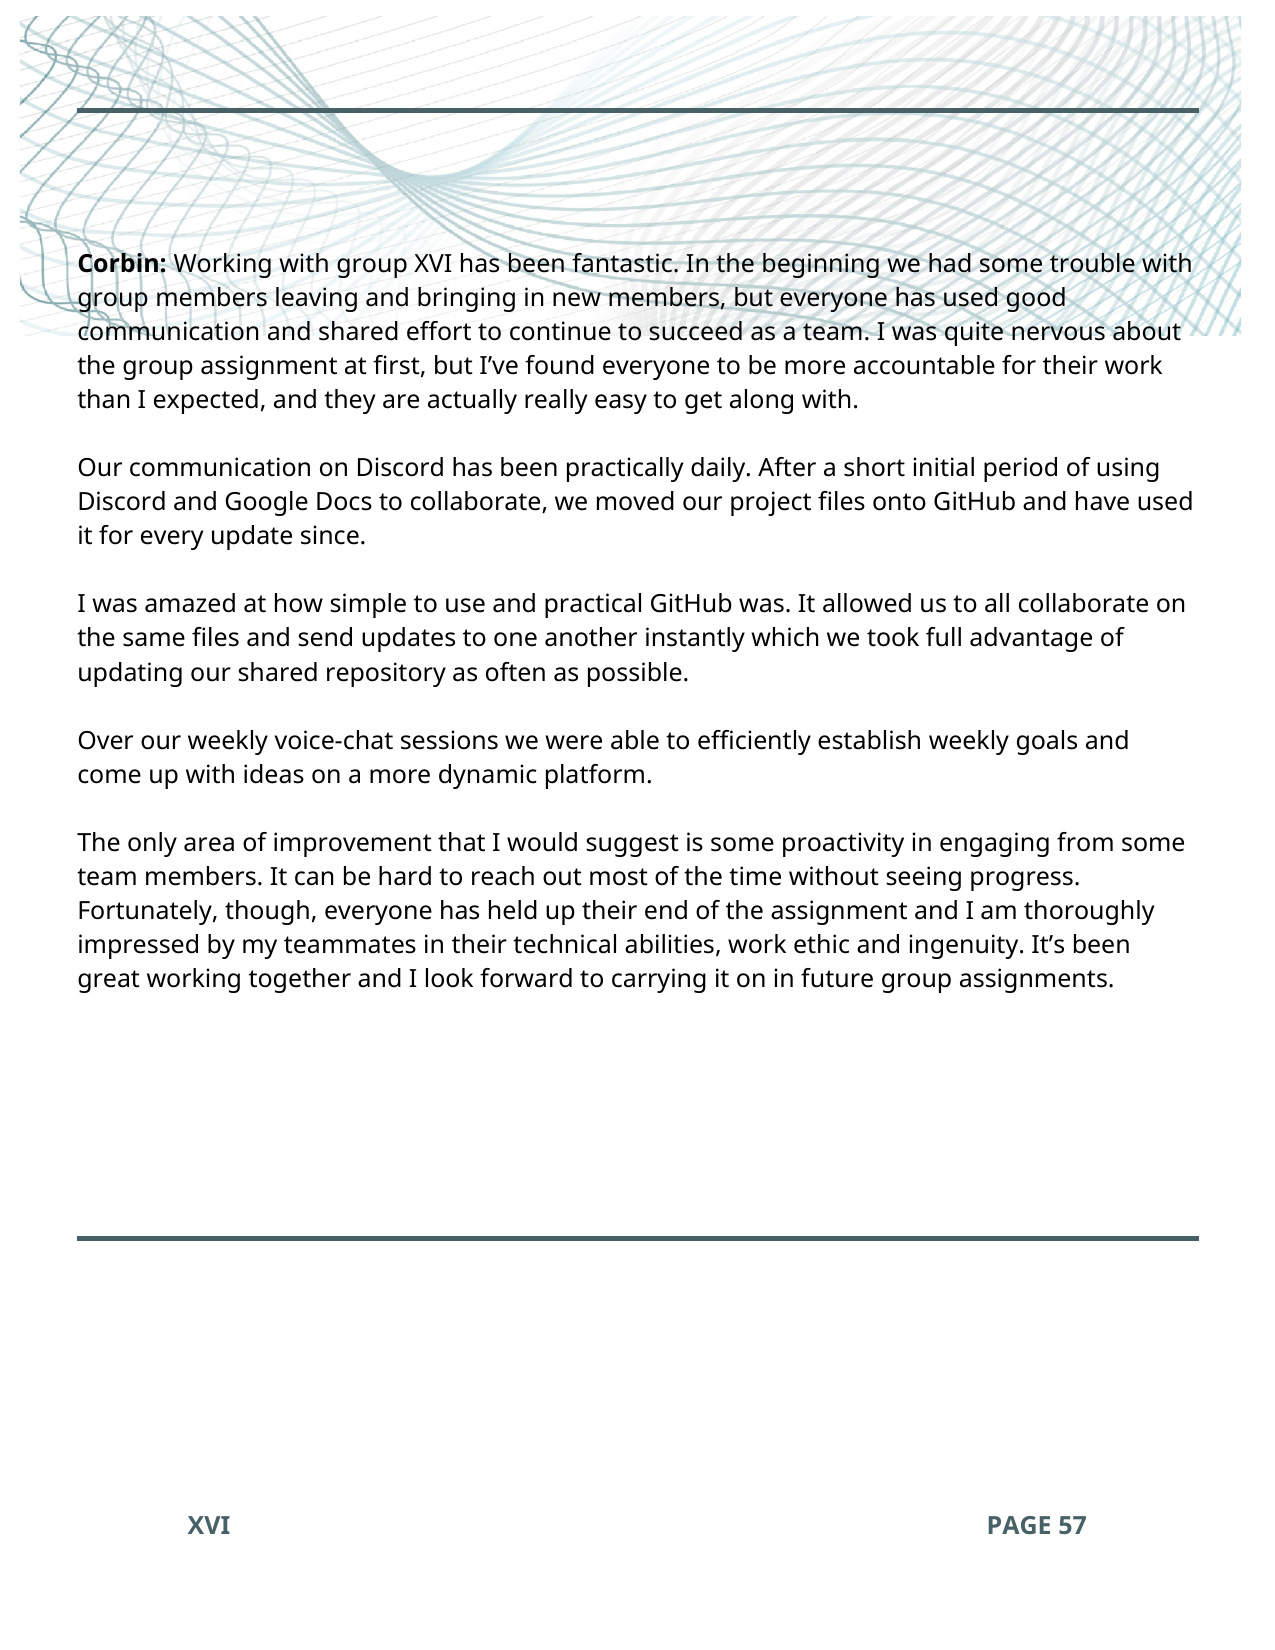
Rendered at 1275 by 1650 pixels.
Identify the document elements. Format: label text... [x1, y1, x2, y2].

picture [19, 16, 1242, 336]
table_header Corbin: Working with group XVI has been fantastic. In the beginning we had some trouble with group members leaving and bringing in new members, but everyone has used good communication and shared effort to continue to succeed as a team. I was quite nervous about the group assignment at first, but I’ve found everyone to be more accountable for their work than I expected, and they are actually really easy to get along with. Our communication on Discord has been practically daily. After a short initial period of using Discord and Google Docs to collaborate, we moved our project files onto GitHub and have used it for every update since. I was amazed at how simple to use and practical GitHub was. It allowed us to all collaborate on the same files and send updates to one another instantly which we took full advantage of updating our shared repository as often as possible. Over our weekly voice-chat sessions we were able to efficiently establish weekly goals and come up with ideas on a more dynamic platform. The only area of improvement that I would suggest is some proactivity in engaging from some team members. It can be hard to reach out most of the time without seeing progress. Fortunately, though, everyone has held up their end of the assignment and I am thoroughly impressed by my teammates in their technical abilities, work ethic and ingenuity. It’s been great working together and I look forward to carrying it on in future group assignments. [77, 113, 1199, 1236]
